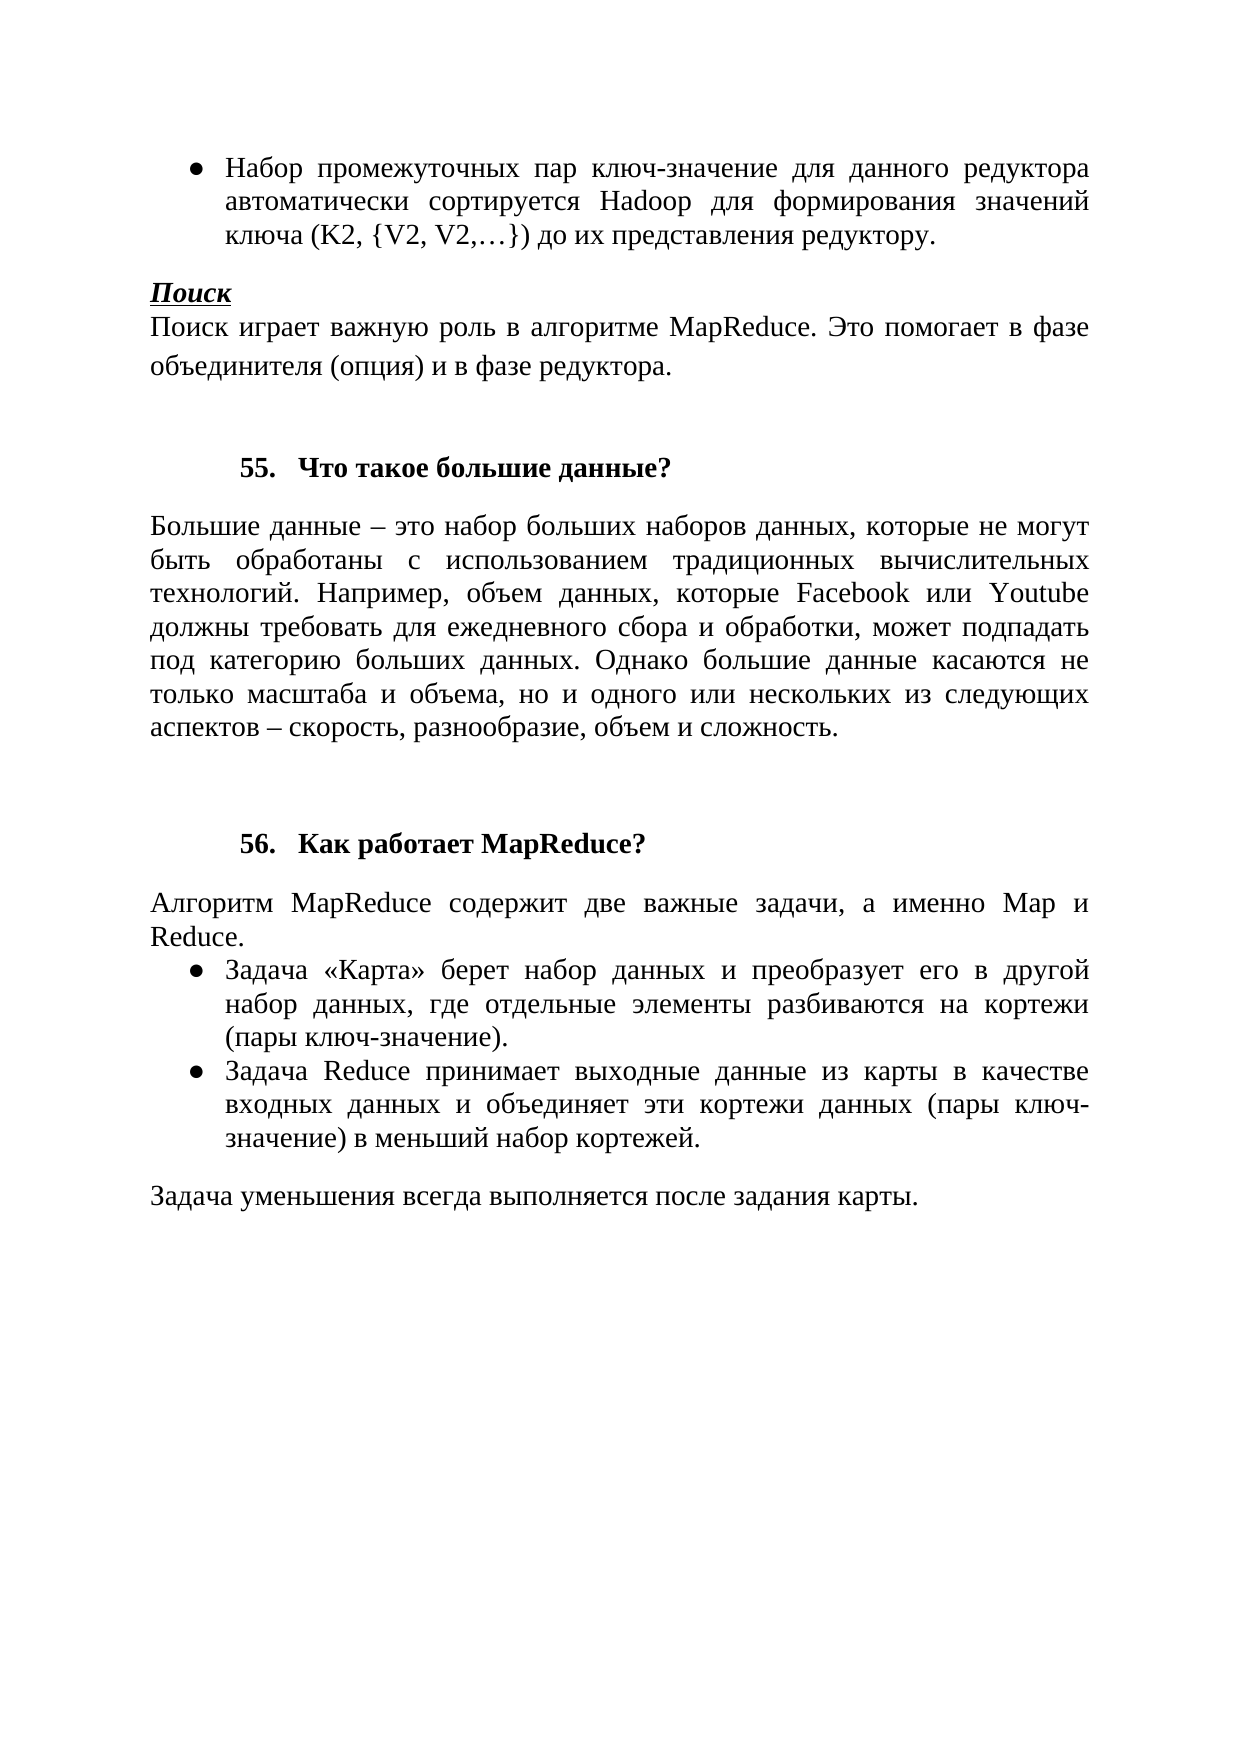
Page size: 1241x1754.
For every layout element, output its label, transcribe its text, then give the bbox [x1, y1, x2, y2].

list Набор промежуточных пар ключ-значение для данного редуктора автоматически сортируется Hadoop для формирования значений ключа (K2, {V2, V2,…}) до их представления редуктору. [187, 150, 1090, 251]
text Поиск играет важную роль в алгоритме MapReduce. Это помогает в фазе объединителя (опция) и в фазе редуктора. [150, 309, 1090, 381]
text Большие данные – это набор больших наборов данных, которые не могут быть обработаны с использованием традиционных вычислительных технологий. Например, объем данных, которые Facebook или Youtube должны требовать для ежедневного сбора и обработки, может подпадать под категорию больших данных. Однако большие данные касаются не только масштаба и объема, но и одного или нескольких из следующих аспектов – скорость, разнообразие, объем и сложность. [150, 508, 1090, 743]
text Задача уменьшения всегда выполняется после задания карты. [150, 1178, 1090, 1212]
text 55. Что такое большие данные? [239, 450, 1090, 483]
list Задача «Карта» берет набор данных и преобразует его в другой набор данных, где отдельные элементы разбиваются на кортежи (пары ключ-значение). [187, 952, 1090, 1053]
text 56. Как работает MapReduce? [239, 827, 1090, 860]
list Задача Reduce принимает выходные данные из карты в качестве входных данных и объединяет эти кортежи данных (пары ключ-значение) в меньший набор кортежей. [187, 1053, 1090, 1153]
text Поиск [150, 276, 1090, 309]
text Алгоритм MapReduce содержит две важные задачи, а именно Map и Reduce. [150, 885, 1090, 952]
